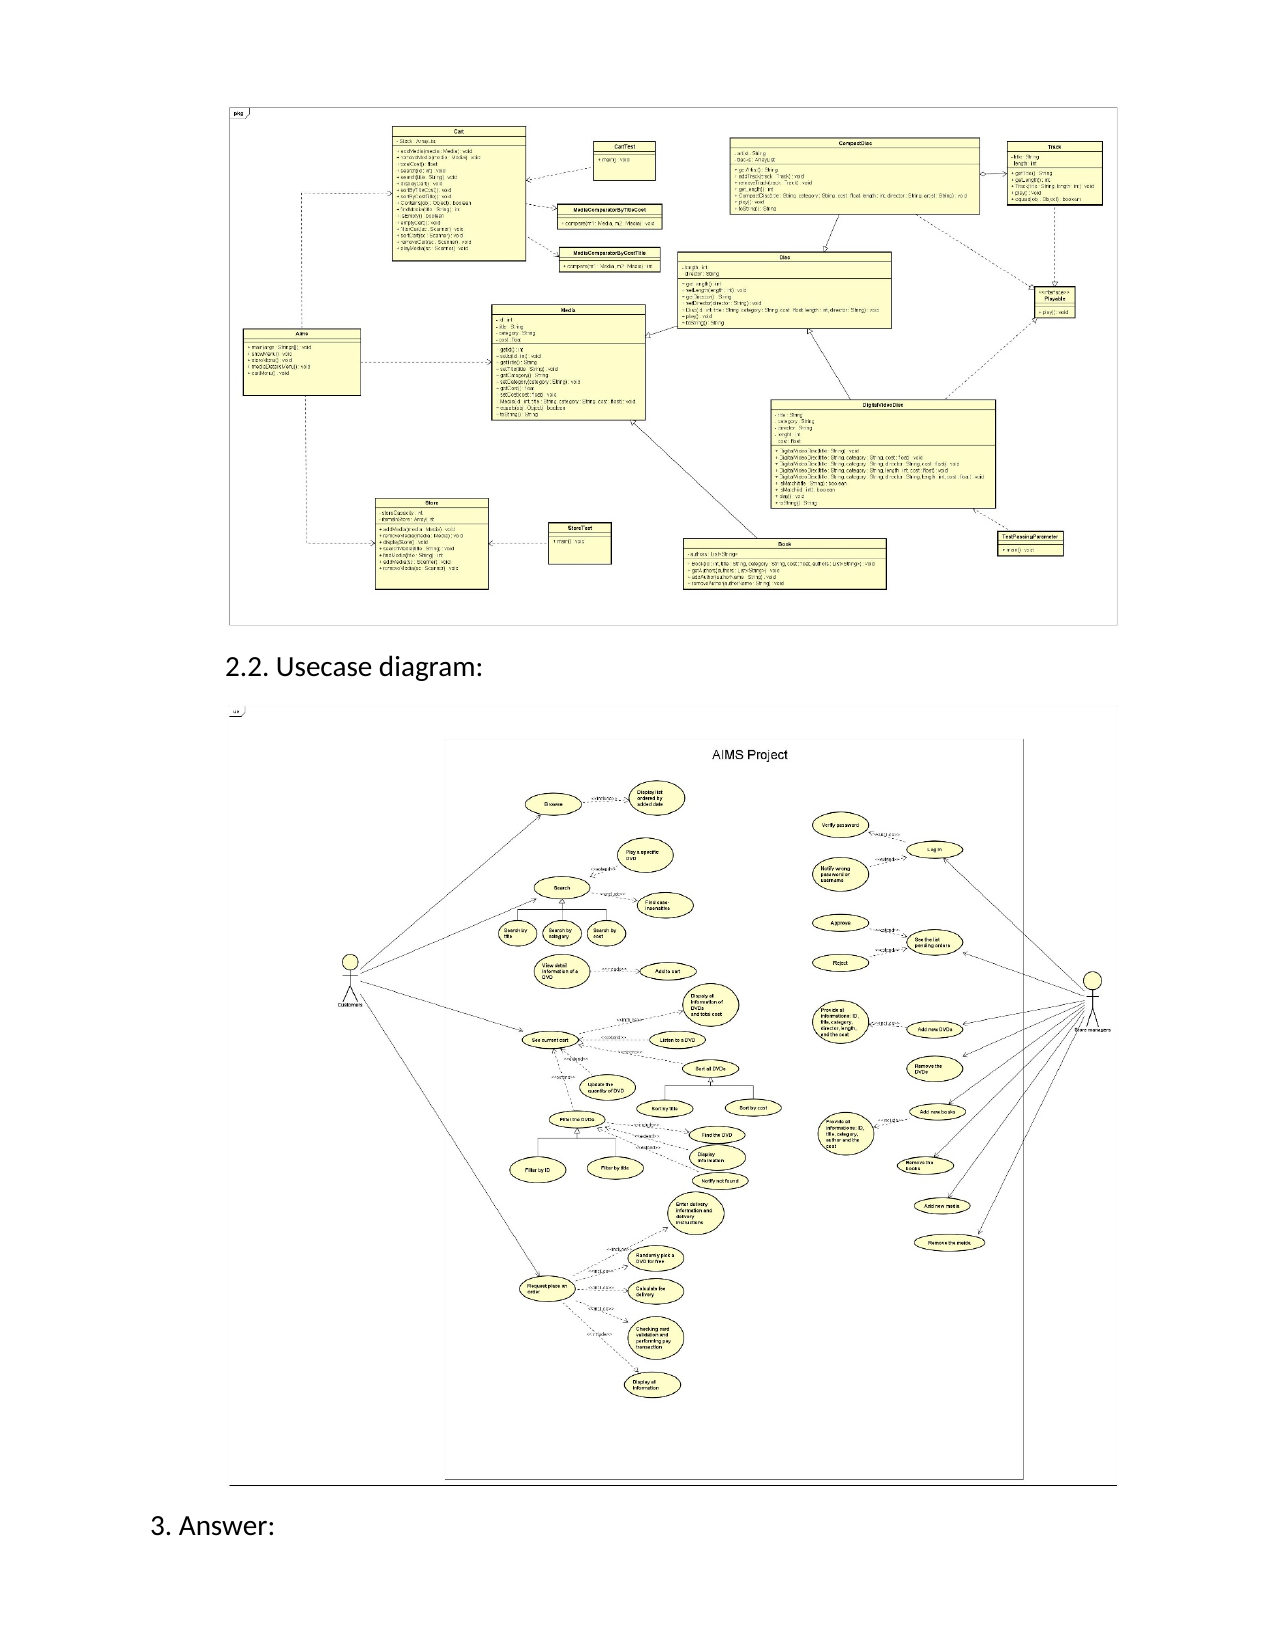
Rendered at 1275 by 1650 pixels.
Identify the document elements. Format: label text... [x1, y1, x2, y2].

text 2.2. Usecase diagram: [150, 648, 1125, 683]
text 3. Answer: [150, 1507, 1125, 1543]
picture [225, 702, 1121, 1489]
picture [225, 103, 1121, 629]
